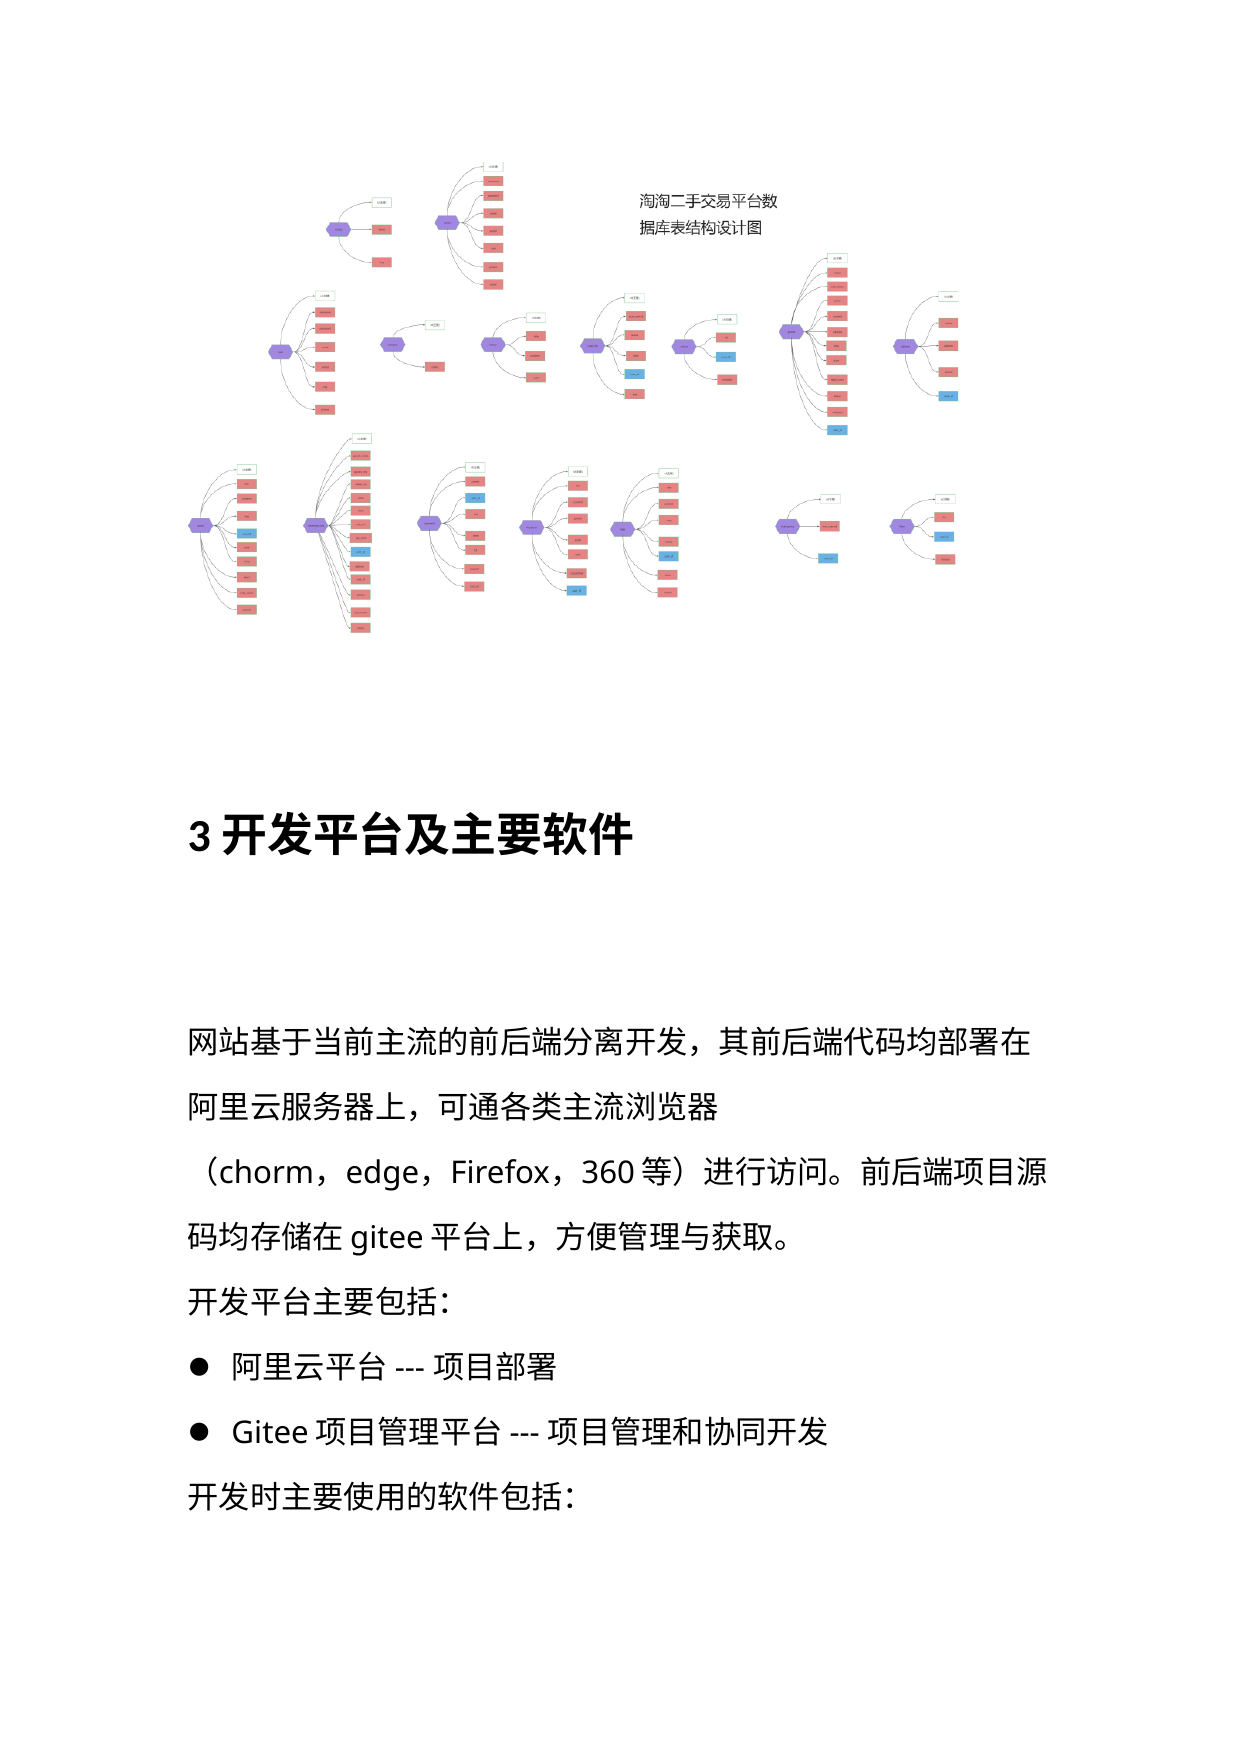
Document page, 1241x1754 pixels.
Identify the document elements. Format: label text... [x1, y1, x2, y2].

picture [187, 162, 959, 633]
subtitle 3 开发平台及主要软件 [187, 782, 1053, 880]
list Gitee项目管理平台 --- 项目管理和协同开发 [187, 1397, 1053, 1462]
text 开发平台主要包括： [187, 1267, 1053, 1332]
list 阿里云平台 --- 项目部署 [187, 1332, 1053, 1397]
text 网站基于当前主流的前后端分离开发，其前后端代码均部署在阿里云服务器上，可通各类主流浏览器（chorm，edge，Firefox，360等）进行访问。前后端项目源码均存储在gitee平台上，方便管理与获取。 [187, 1007, 1053, 1267]
text 开发时主要使用的软件包括： [187, 1462, 1053, 1527]
